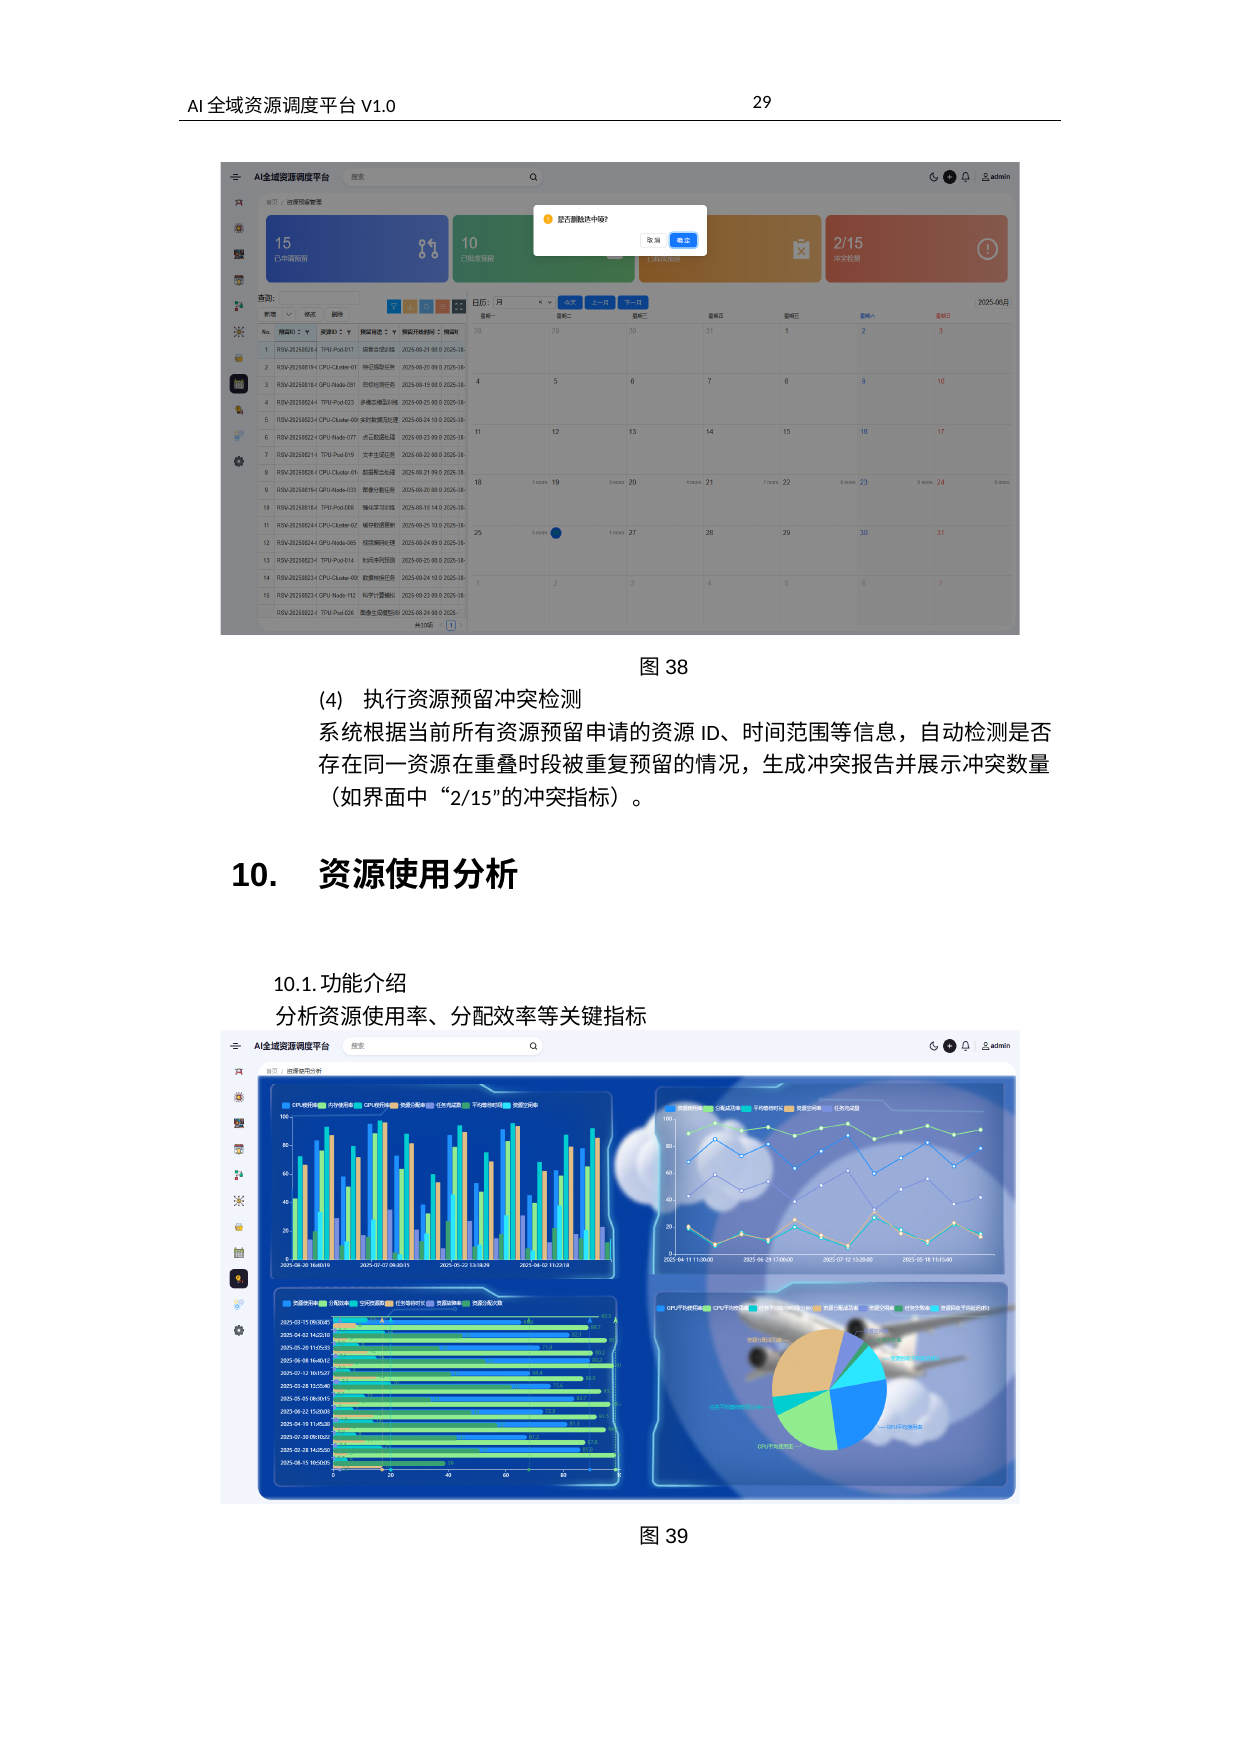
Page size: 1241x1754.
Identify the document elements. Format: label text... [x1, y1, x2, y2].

text 分析资源使用率、分配效率等关键指标 [231, 998, 1053, 1031]
picture [220, 1030, 1020, 1504]
picture [220, 162, 1020, 635]
text 系统根据当前所有资源预留申请的资源ID、时间范围等信息，自动检测是否存在同一资源在重叠时段被重复预留的情况，生成冲突报告并展示冲突数量（如界面中“2/15”的冲突指标）。 [319, 714, 1053, 812]
text 图 39 [231, 1518, 1053, 1551]
text 图 38 [231, 649, 1053, 682]
list 功能介绍 [273, 966, 1053, 998]
subtitle 资源使用分析 [231, 839, 1053, 904]
subtitle 执行资源预留冲突检测 [319, 682, 1053, 714]
